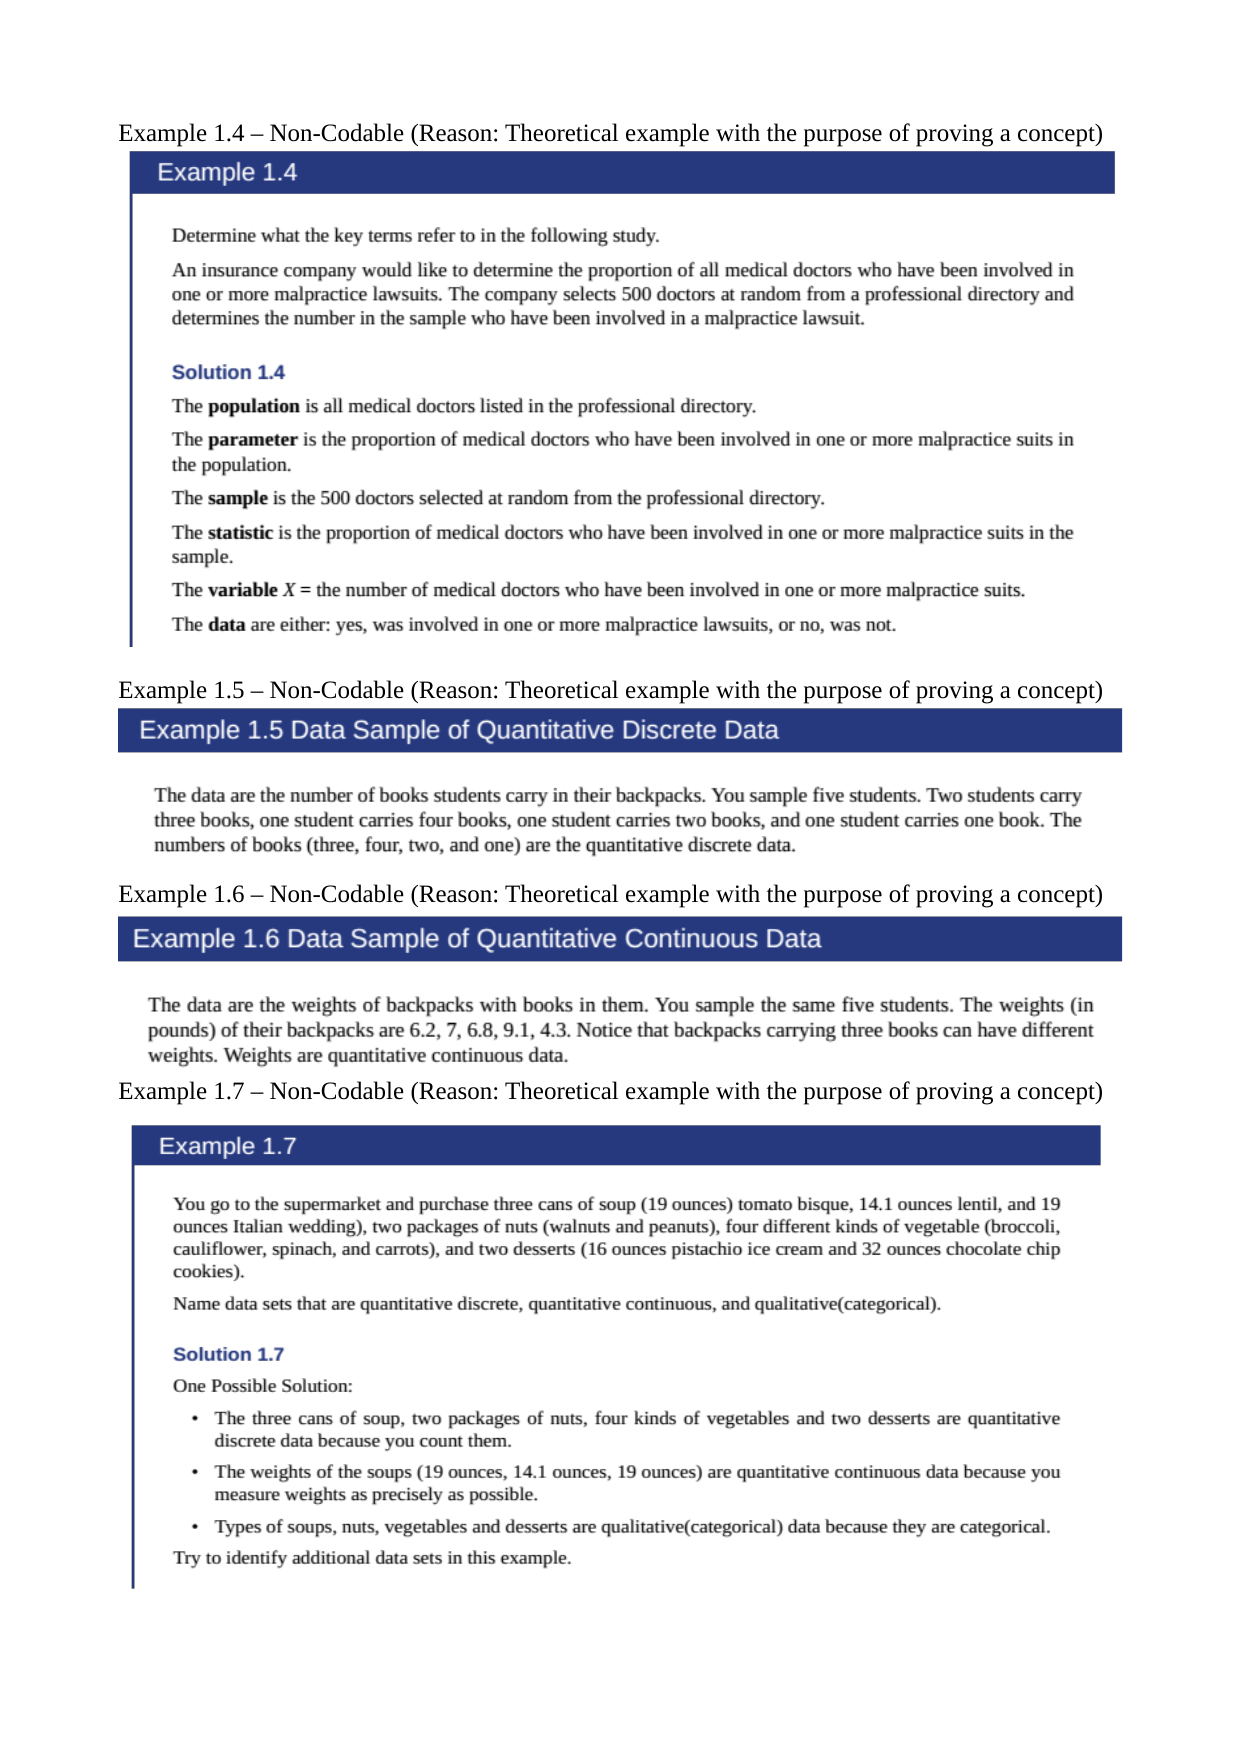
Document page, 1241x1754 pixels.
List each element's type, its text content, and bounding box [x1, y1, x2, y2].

picture [118, 147, 1123, 647]
picture [118, 907, 1123, 1076]
text Example 1.7 – Non-Codable (Reason: Theoretical example with the purpose of proving a concept) [118, 1076, 1122, 1105]
picture [118, 703, 1123, 879]
text Example 1.5 – Non-Codable (Reason: Theoretical example with the purpose of proving a concept) [118, 675, 1122, 703]
picture [128, 1119, 1101, 1590]
text Example 1.6 – Non-Codable (Reason: Theoretical example with the purpose of proving a concept) [118, 879, 1122, 907]
text Example 1.4 – Non-Codable (Reason: Theoretical example with the purpose of proving a concept) [118, 118, 1122, 147]
